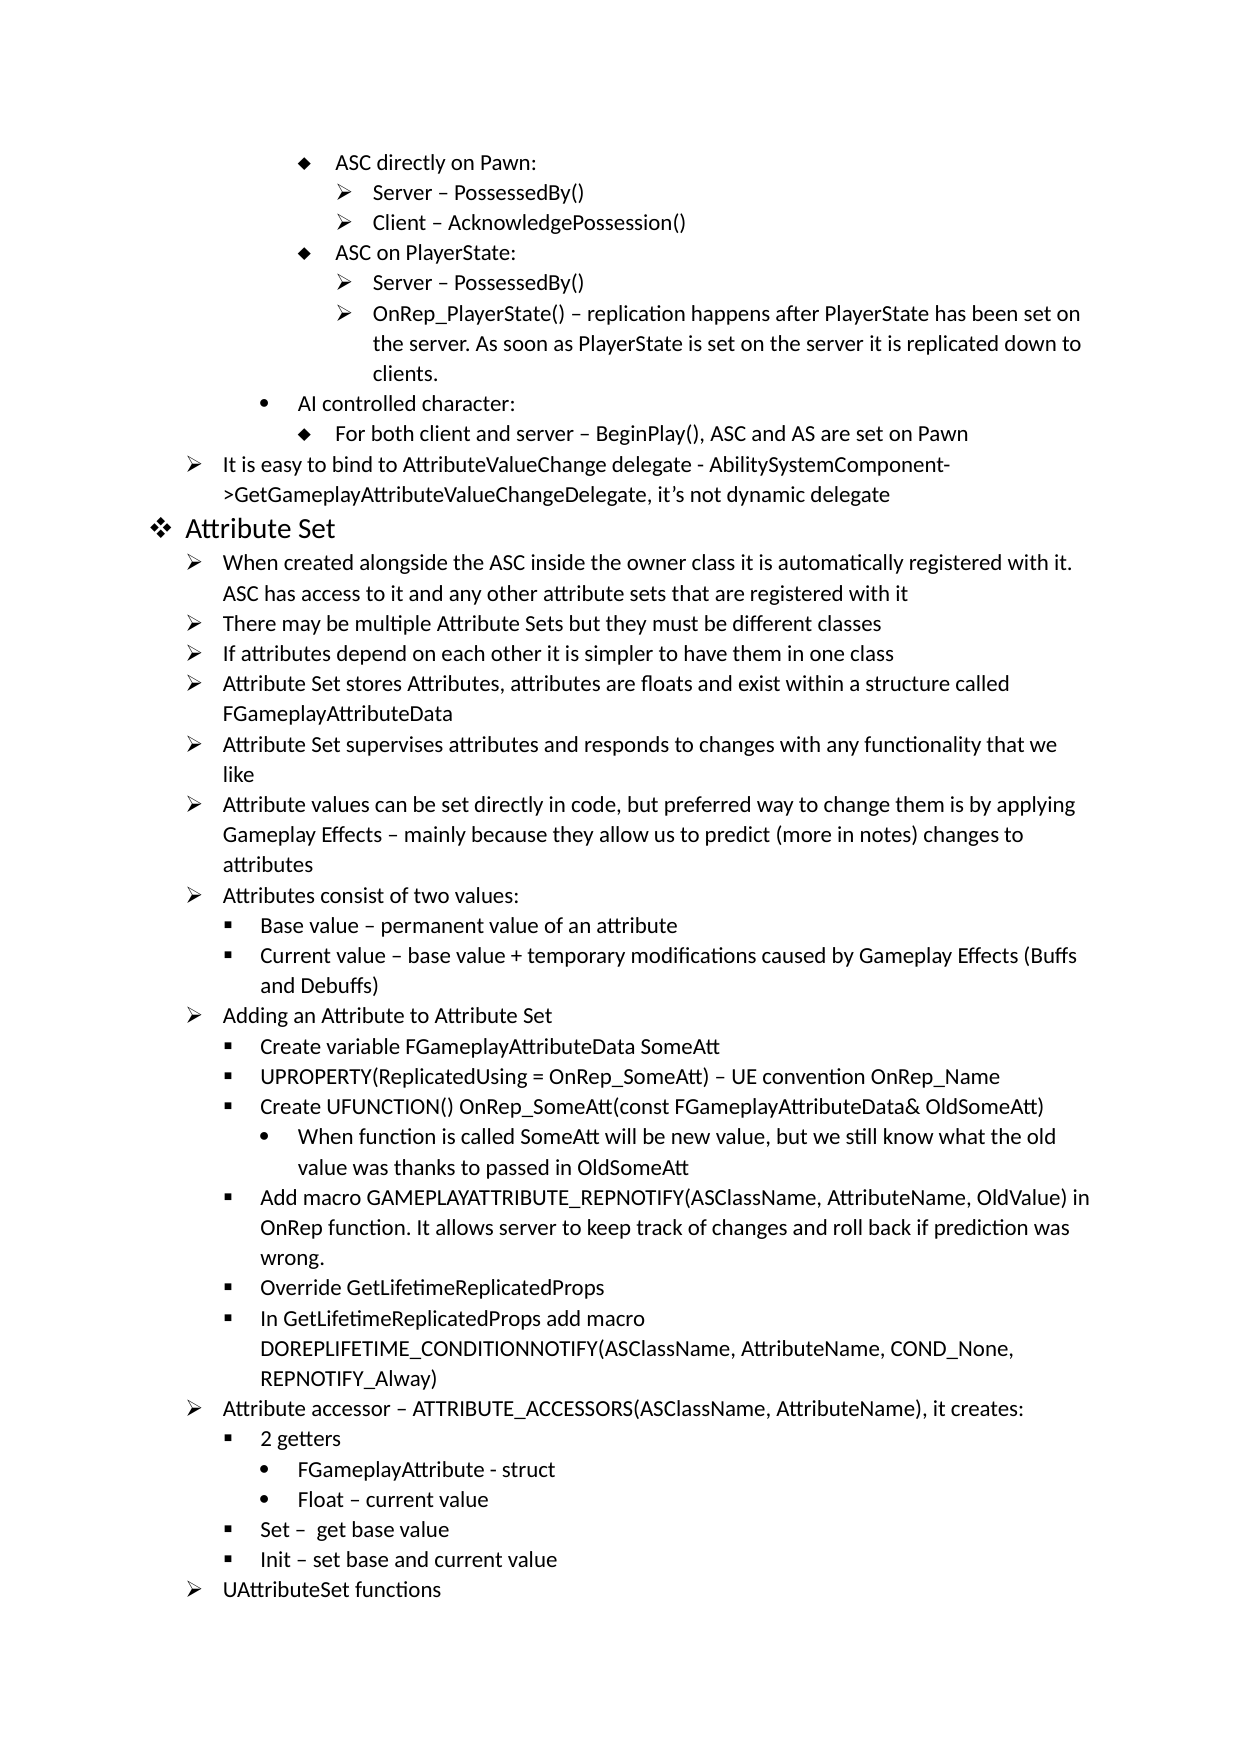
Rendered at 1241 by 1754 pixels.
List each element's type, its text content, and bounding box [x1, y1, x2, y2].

list Init – set base and current value [223, 1545, 1093, 1573]
list Attributes consist of two values: [185, 881, 1093, 909]
list ASC directly on Pawn: [298, 148, 1093, 176]
list ASC on PlayerState: [298, 238, 1093, 266]
list When function is called SomeAtt will be new value, but we still know what the old value was thanks to passed in OldSomeAtt [260, 1122, 1093, 1181]
list Base value – permanent value of an attribute [223, 911, 1093, 939]
list Add macro GAMEPLAYATTRIBUTE_REPNOTIFY(ASClassName, AttributeName, OldValue) in OnRep function. It allows server to keep track of changes and roll back if prediction was wrong. [223, 1183, 1093, 1271]
list It is easy to bind to AttributeValueChange delegate - AbilitySystemComponent->GetGameplayAttributeValueChangeDelegate, it’s not dynamic delegate [185, 450, 1093, 508]
list Attribute accessor – ATTRIBUTE_ACCESSORS(ASClassName, AttributeName), it creates: [185, 1394, 1093, 1422]
list OnRep_PlayerState() – replication happens after PlayerState has been set on the server. As soon as PlayerState is set on the server it is replicated down to clients. [335, 299, 1093, 387]
list UPROPERTY(ReplicatedUsing = OnRep_SomeAtt) – UE convention OnRep_Name [223, 1062, 1093, 1090]
list FGameplayAttribute - struct [260, 1455, 1093, 1483]
list Override GetLifetimeReplicatedProps [223, 1273, 1093, 1302]
list For both client and server – BeginPlay(), ASC and AS are set on Pawn [298, 419, 1093, 447]
list Attribute Set stores Attributes, attributes are floats and exist within a structure called FGameplayAttributeData [185, 669, 1093, 728]
list When created alongside the ASC inside the owner class it is automatically registered with it. ASC has access to it and any other attribute sets that are registered with it [185, 548, 1093, 607]
list Float – current value [260, 1485, 1093, 1513]
list Create UFUNCTION() OnRep_SomeAtt(const FGameplayAttributeData& OldSomeAtt) [223, 1092, 1093, 1120]
list If attributes depend on each other it is simpler to have them in one class [185, 639, 1093, 667]
list AI controlled character: [260, 389, 1093, 417]
list Create variable FGameplayAttributeData SomeAtt [223, 1032, 1093, 1060]
list 2 getters [223, 1424, 1093, 1453]
list Attribute Set [148, 510, 1093, 546]
list Server – PossessedBy() [335, 178, 1093, 206]
list Server – PossessedBy() [335, 268, 1093, 296]
list Current value – base value + temporary modifications caused by Gameplay Effects (Buffs and Debuffs) [223, 941, 1093, 999]
list Client – AcknowledgePossession() [335, 208, 1093, 236]
list Adding an Attribute to Attribute Set [185, 1002, 1093, 1030]
list Set – get base value [223, 1515, 1093, 1543]
list In GetLifetimeReplicatedProps add macro DOREPLIFETIME_CONDITIONNOTIFY(ASClassName, AttributeName, COND_None, REPNOTIFY_Alway) [223, 1304, 1093, 1392]
list Attribute Set supervises attributes and responds to changes with any functionality that we like [185, 730, 1093, 788]
list Attribute values can be set directly in code, but preferred way to change them is by applying Gameplay Effects – mainly because they allow us to predict (more in notes) changes to attributes [185, 790, 1093, 879]
list UAttributeSet functions [185, 1576, 1093, 1604]
list There may be multiple Attribute Sets but they must be different classes [185, 609, 1093, 637]
